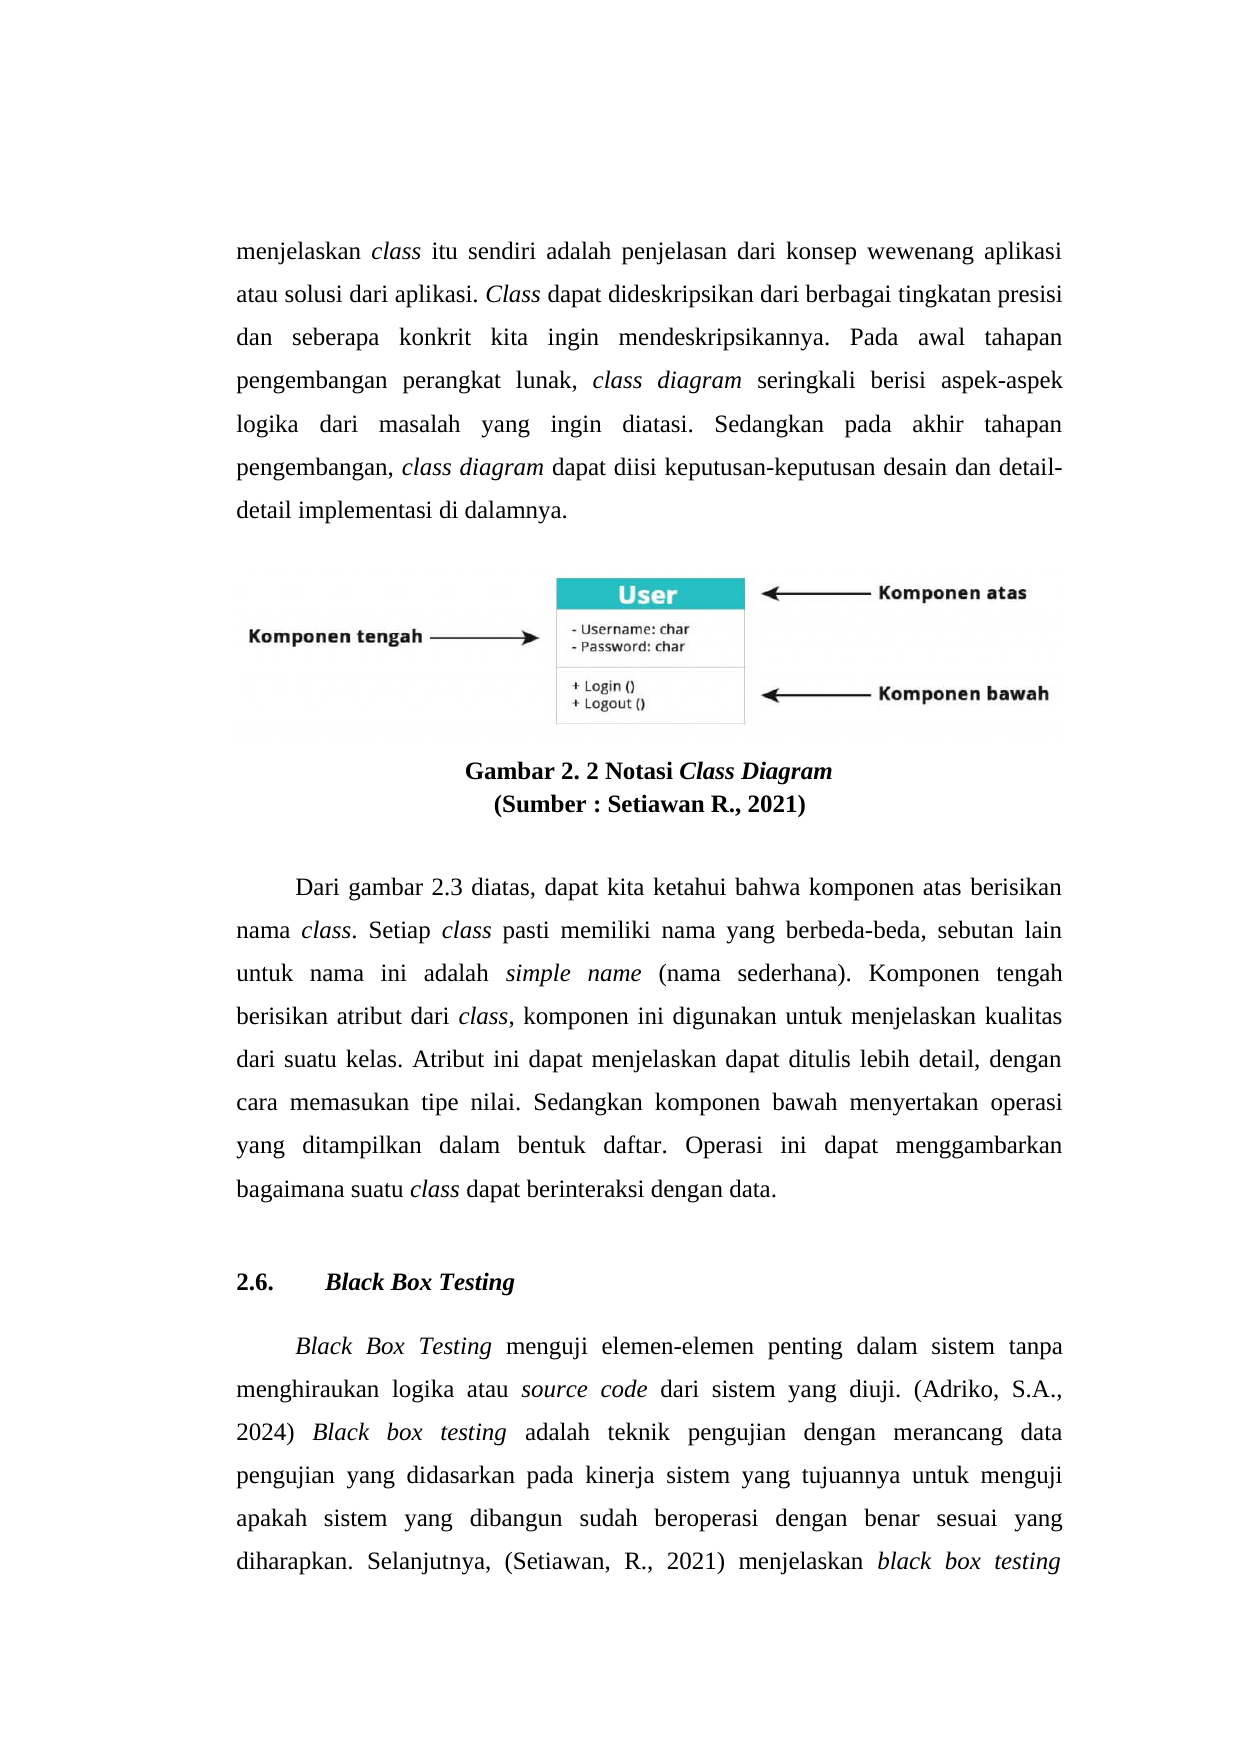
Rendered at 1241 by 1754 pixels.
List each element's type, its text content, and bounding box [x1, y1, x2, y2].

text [236, 1331, 1063, 1575]
text Gambar 2. Notasi Class Diagram [236, 756, 1063, 784]
text Dari gambar 2.3 diatas, dapat kita ketahui bahwa komponen atas berisikan nama class. Setiap class pasti memiliki nama yang berbeda-beda, sebutan lain untuk nama ini adalah simple name (nama sederhana). Komponen tengah berisikan atribut dari class, komponen ini digunakan untuk menjelaskan kualitas dari suatu kelas. Atribut ini dapat menjelaskan dapat ditulis lebih detail, dengan cara memasukan tipe nilai. Sedangkan komponen bawah menyertakan operasi yang ditampilkan dalam bentuk daftar. Operasi ini dapat menggambarkan bagaimana suatu class dapat berinteraksi dengan data. [236, 872, 1063, 1202]
text (Sumber : Setiawan R., 2021) [236, 789, 1063, 817]
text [236, 236, 1063, 524]
subtitle Black Box Testing [236, 1267, 1063, 1296]
picture [236, 558, 1063, 742]
